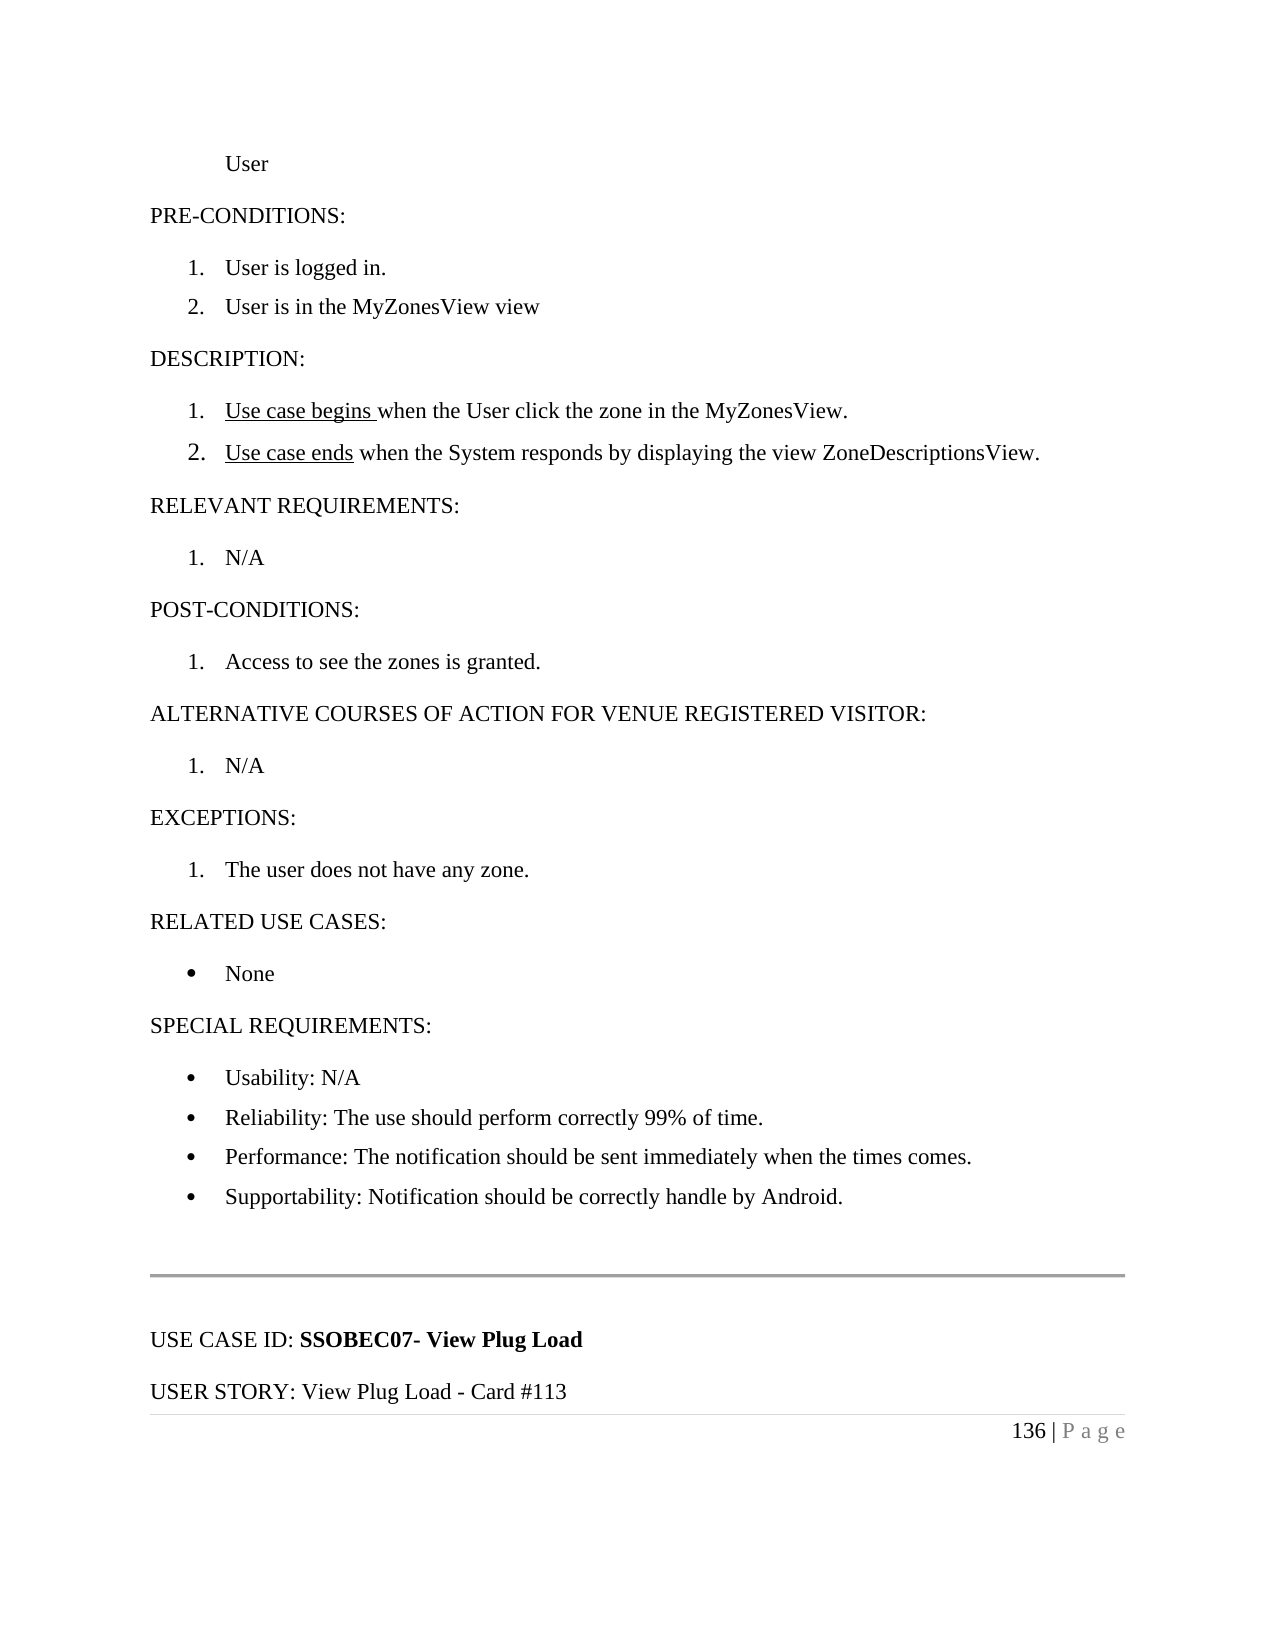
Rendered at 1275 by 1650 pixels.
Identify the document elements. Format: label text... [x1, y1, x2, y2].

list The user does not have any zone. [187, 856, 1125, 883]
list None [187, 960, 1125, 987]
text ALTERNATIVE COURSES OF ACTION FOR VENUE REGISTERED VISITOR: [150, 700, 1125, 727]
list Usability: N/A [187, 1064, 1125, 1091]
text USER STORY: View Plug Load - Card #113 [150, 1378, 1125, 1404]
text RELEVANT REQUIREMENTS: [150, 492, 1125, 519]
list User is in the MyZonesView view [187, 293, 1125, 320]
list Use case begins when the User click the zone in the MyZonesView. [187, 397, 1125, 424]
list N/A [187, 752, 1125, 779]
list Reliability: The use should perform correctly 99% of time. [187, 1104, 1125, 1130]
list User is logged in. [187, 254, 1125, 280]
text DESCRIPTION: [150, 345, 1125, 372]
list Performance: The notification should be sent immediately when the times comes. [187, 1143, 1125, 1169]
text RELATED USE CASES: [150, 908, 1125, 935]
text PRE-CONDITIONS: [150, 202, 1125, 228]
list N/A [187, 544, 1125, 571]
text SPECIAL REQUIREMENTS: [150, 1012, 1125, 1039]
list Access to see the zones is granted. [187, 648, 1125, 675]
list Supportability: Notification should be correctly handle by Android. [187, 1183, 1125, 1209]
text EXCEPTIONS: [150, 804, 1125, 831]
list Use case ends when the System responds by displaying the view ZoneDescriptionsView. [187, 437, 1125, 466]
text POST-CONDITIONS: [150, 596, 1125, 623]
text User [225, 150, 1125, 176]
text USE CASE ID: SSOBEC07- View Plug Load [150, 1326, 1125, 1352]
